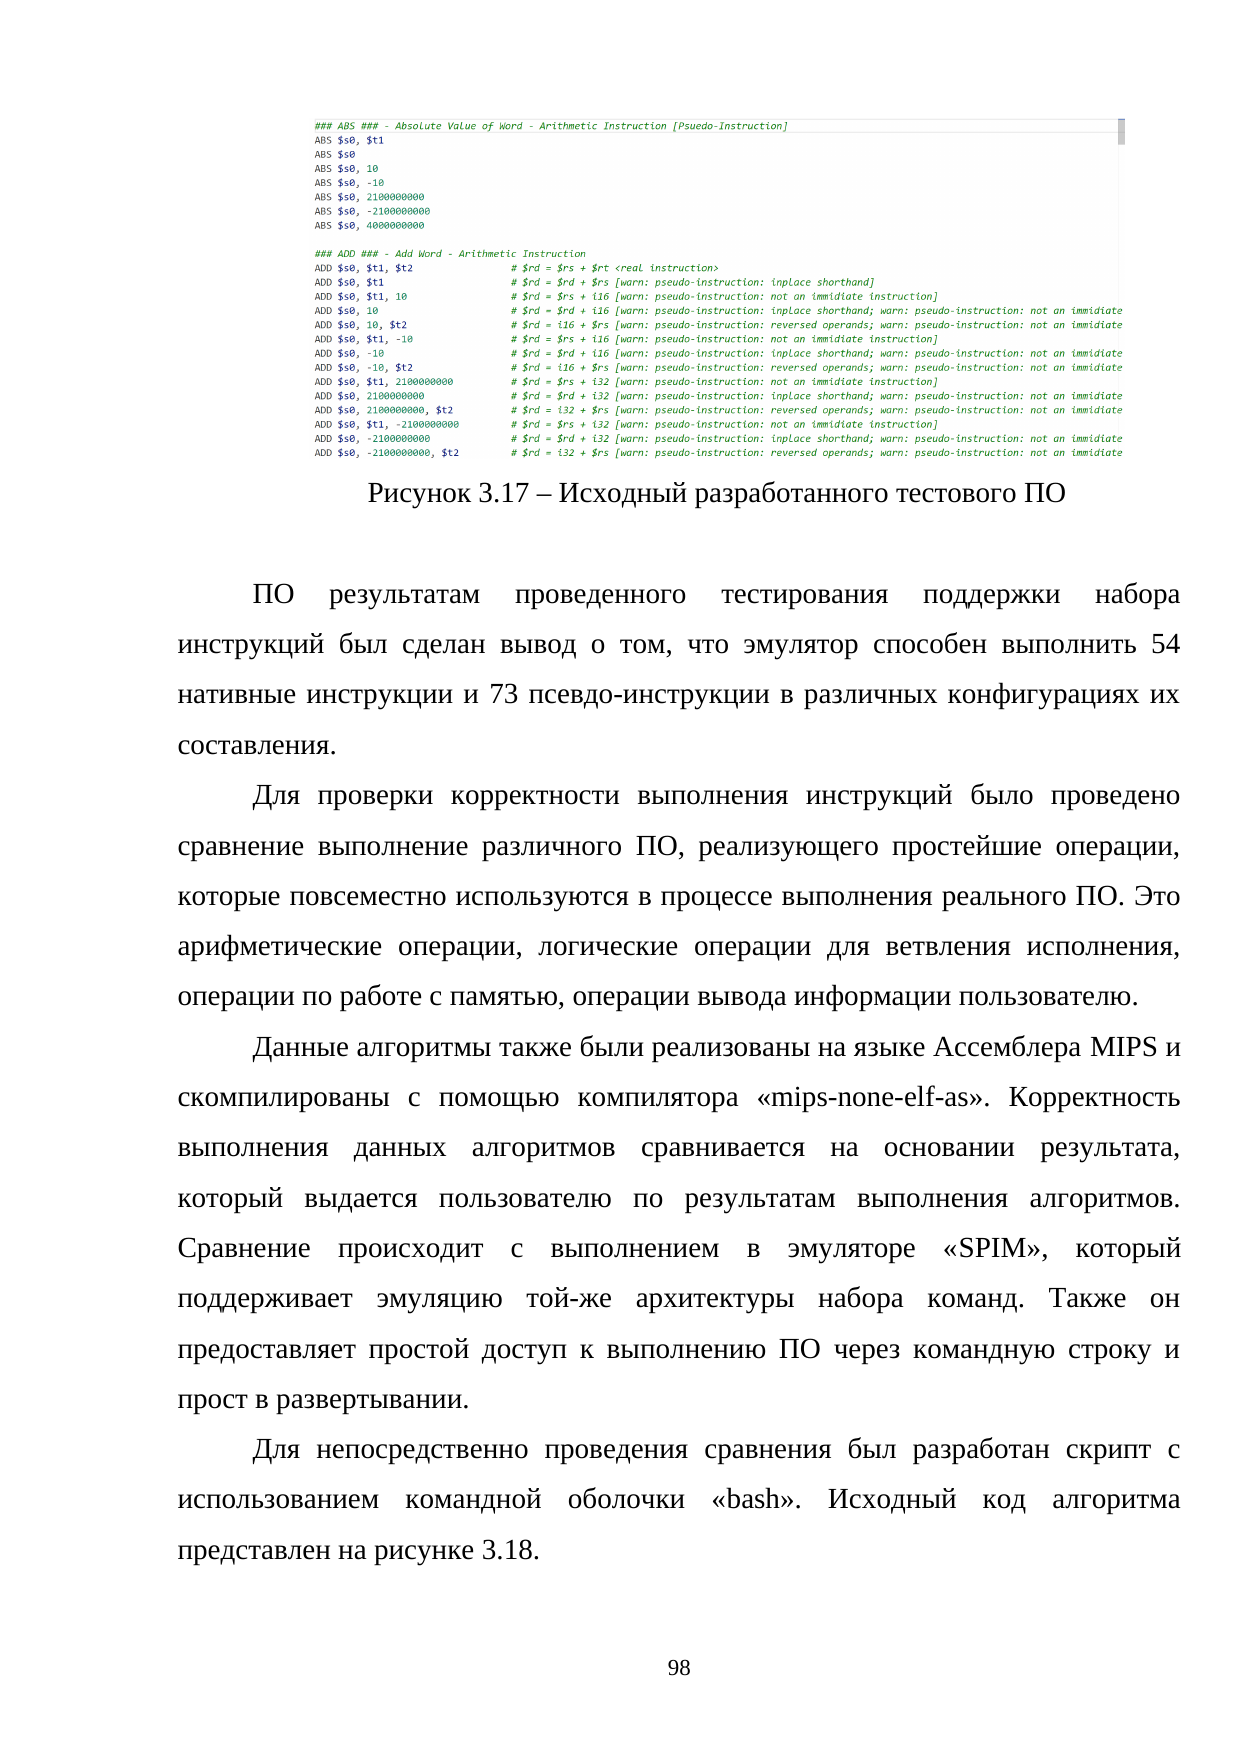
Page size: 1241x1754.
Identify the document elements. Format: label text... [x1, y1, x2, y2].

text Данные алгоритмы также были реализованы на языке Ассемблера MIPS и скомпилированы с помощью компилятора «mips-none-elf-as». Корректность выполнения данных алгоритмов сравнивается на основании результата, который выдается пользователю по результатам выполнения алгоритмов. Сравнение происходит с выполнением в эмуляторе «SPIM», который поддерживает эмуляцию той-же архитектуры набора команд. Также он предоставляет простой доступ к выполнению ПО через командную строку и прост в развертывании. [177, 1029, 1181, 1414]
text ПО результатам проведенного тестирования поддержки набора инструкций был сделан вывод о том, что эмулятор способен выполнить 54 нативные инструкции и 73 псевдо-инструкции в различных конфигурациях их составления. [177, 576, 1181, 761]
text Для непосредственно проведения сравнения был разработан скрипт с использованием командной оболочки «bash». Исходный код алгоритма представлен на рисунке 3.18. [177, 1431, 1181, 1566]
text Для проверки корректности выполнения инструкций было проведено сравнение выполнение различного ПО, реализующего простейшие операции, которые повсеместно используются в процессе выполнения реального ПО. Это арифметические операции, логические операции для ветвления исполнения, операции по работе с памятью, операции вывода информации пользователю. [177, 777, 1181, 1012]
text Рисунок 3.17 – Исходный разработанного тестового ПО [177, 475, 1181, 509]
picture [308, 118, 1125, 459]
